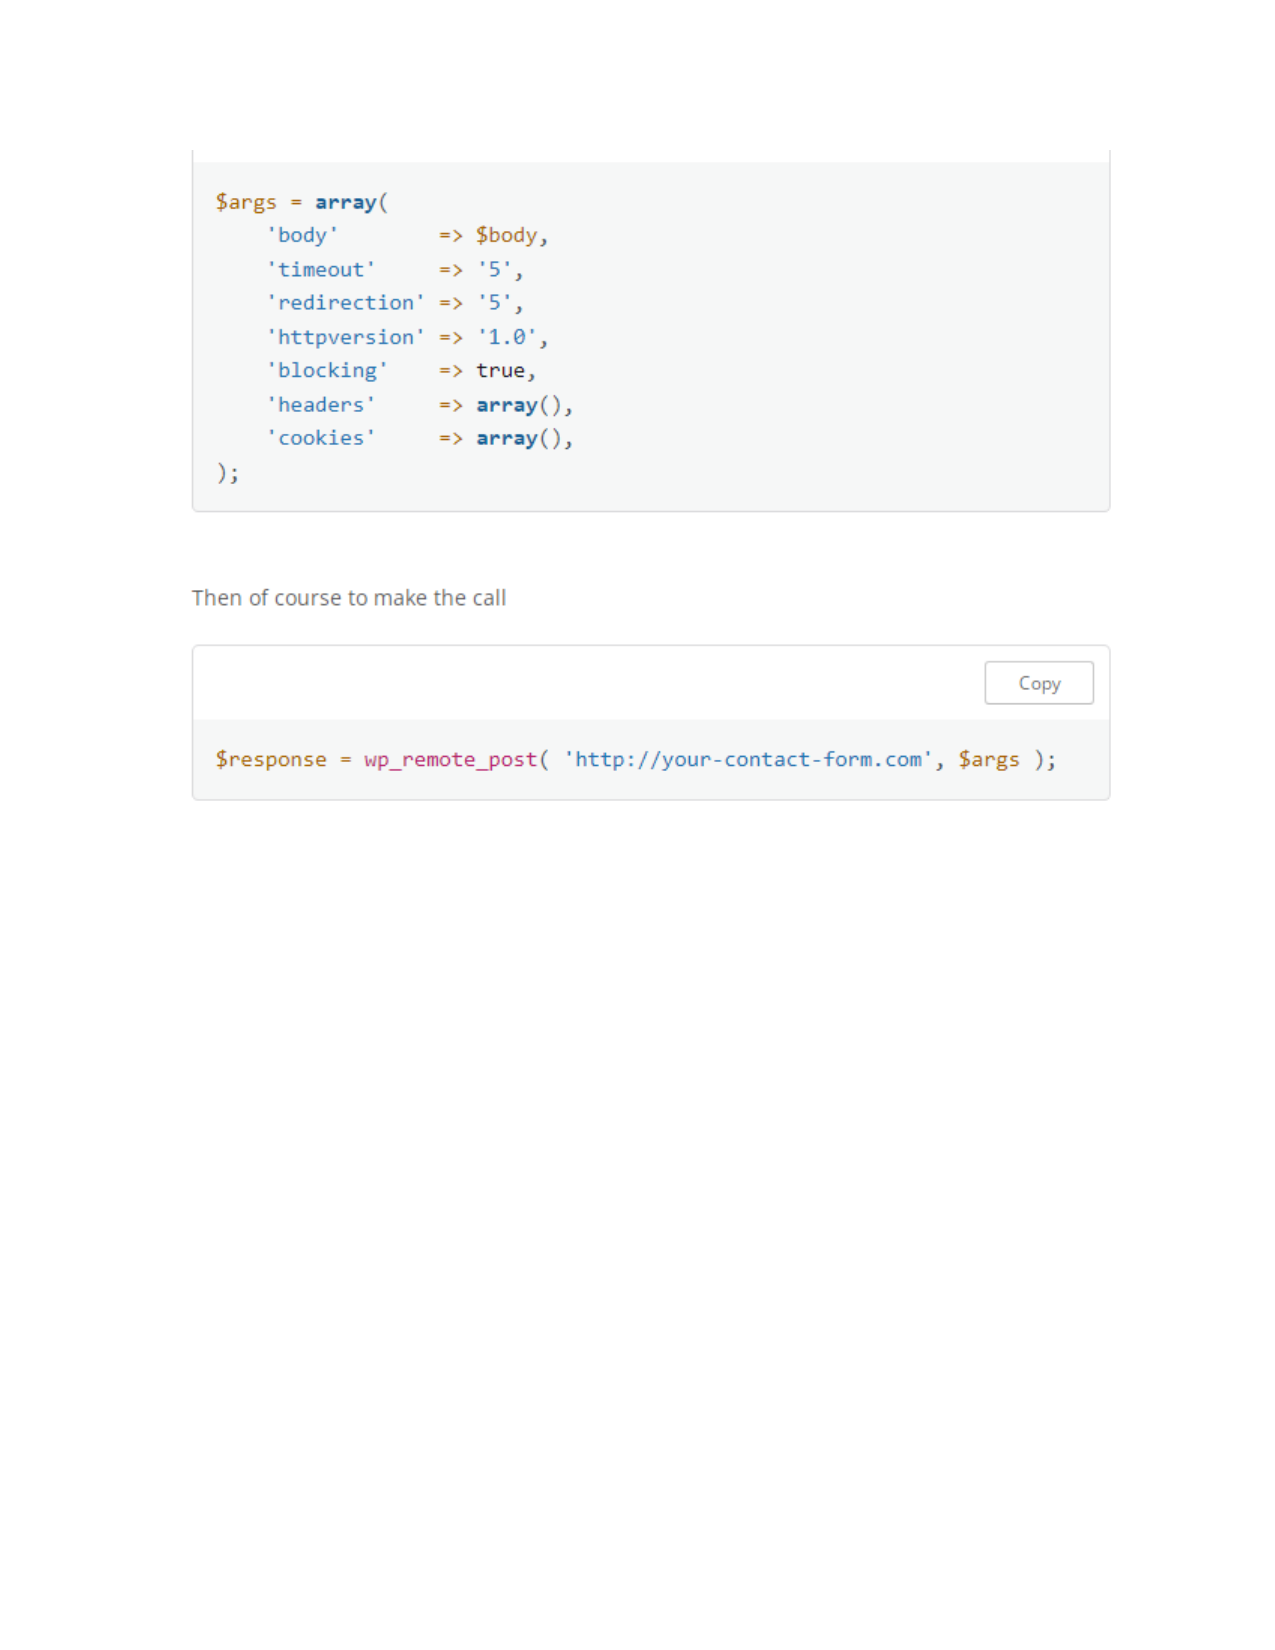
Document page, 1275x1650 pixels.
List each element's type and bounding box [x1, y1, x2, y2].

picture [150, 150, 1125, 819]
